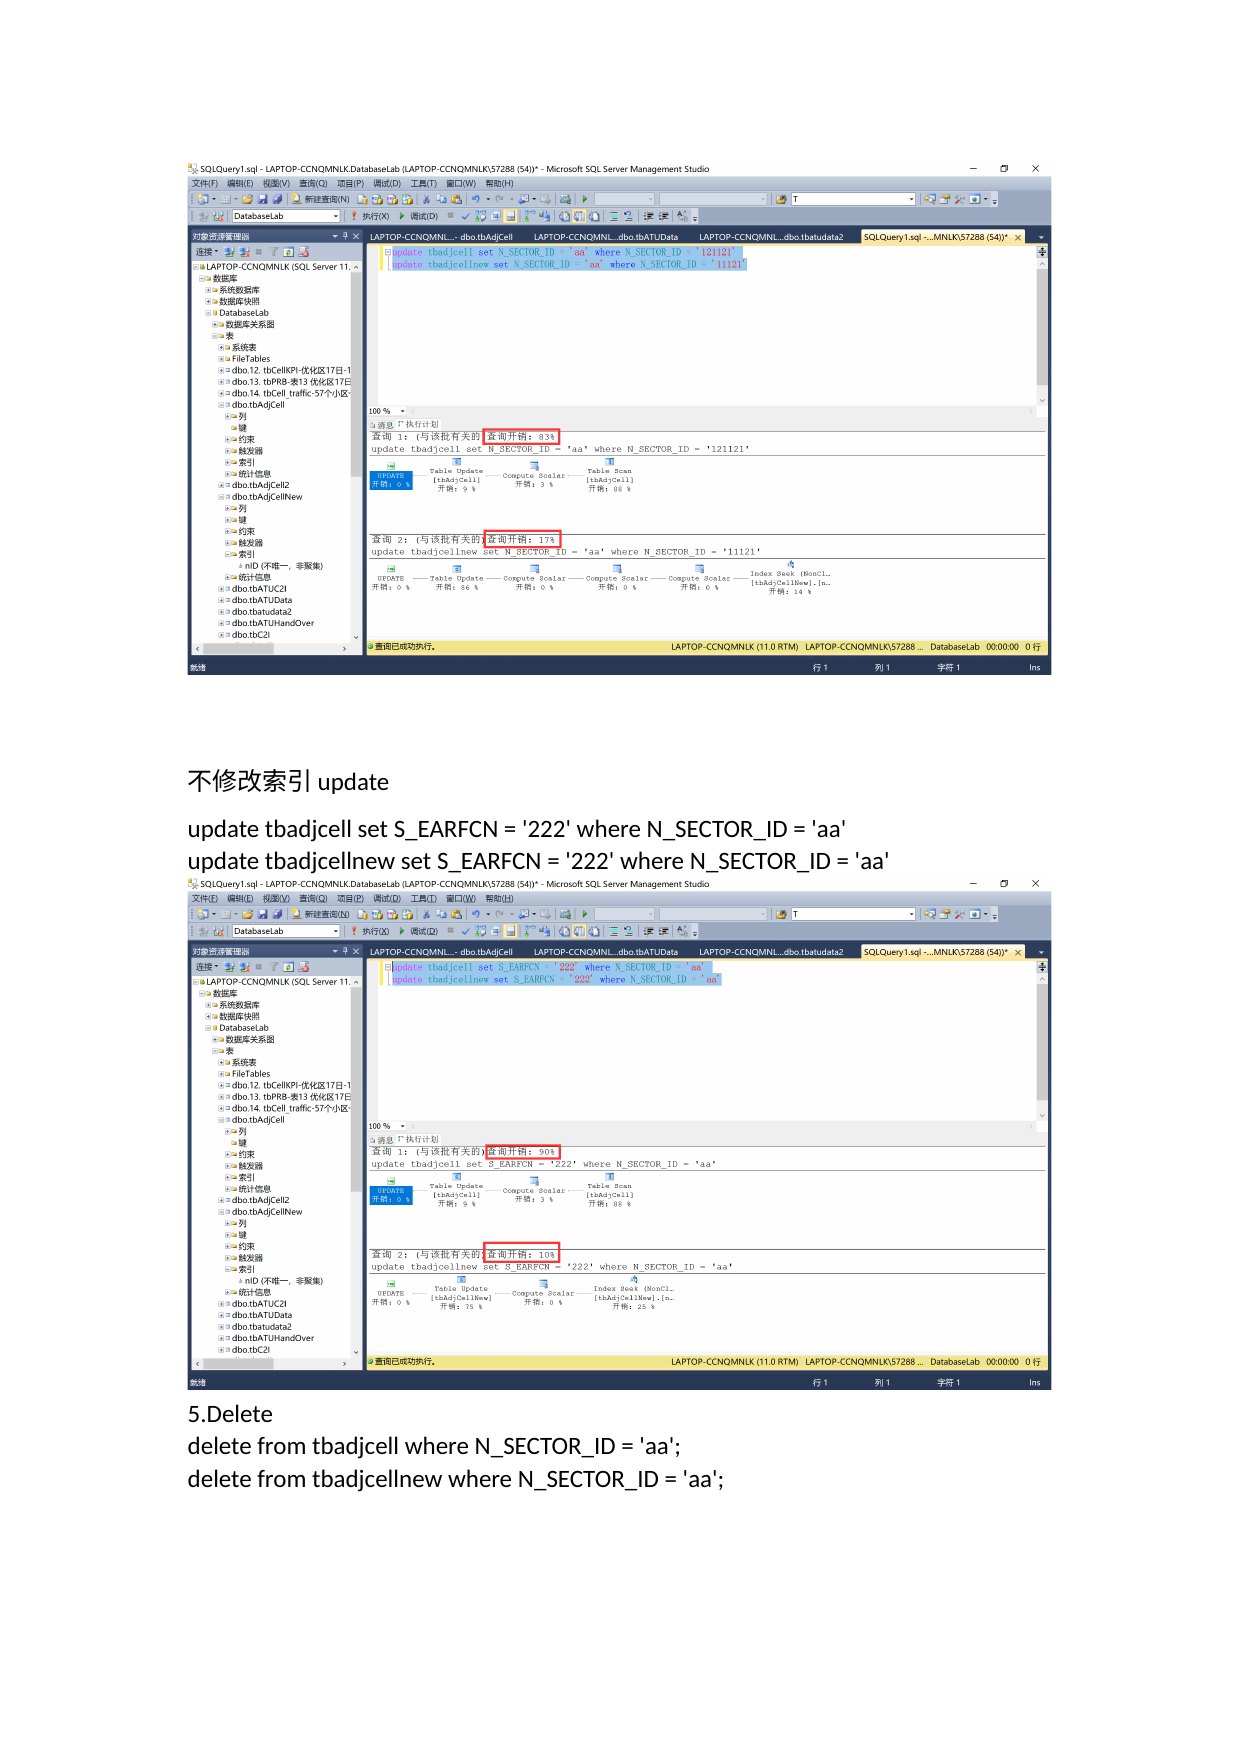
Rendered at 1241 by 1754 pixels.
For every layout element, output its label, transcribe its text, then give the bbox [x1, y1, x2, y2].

text update tbadjcellnew set S_EARFCN = '222' where N_SECTOR_ID = 'aa' [187, 844, 1053, 877]
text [187, 1462, 1053, 1494]
picture [187, 162, 1052, 675]
text 5.Delete delete from tbadjcell where N_SECTOR_ID = 'aa'; [187, 1397, 1053, 1462]
picture [187, 877, 1052, 1390]
text update tbadjcell set S_EARFCN = '222' where N_SECTOR_ID = 'aa' [187, 812, 1053, 844]
text 不修改索引update [187, 747, 1053, 812]
